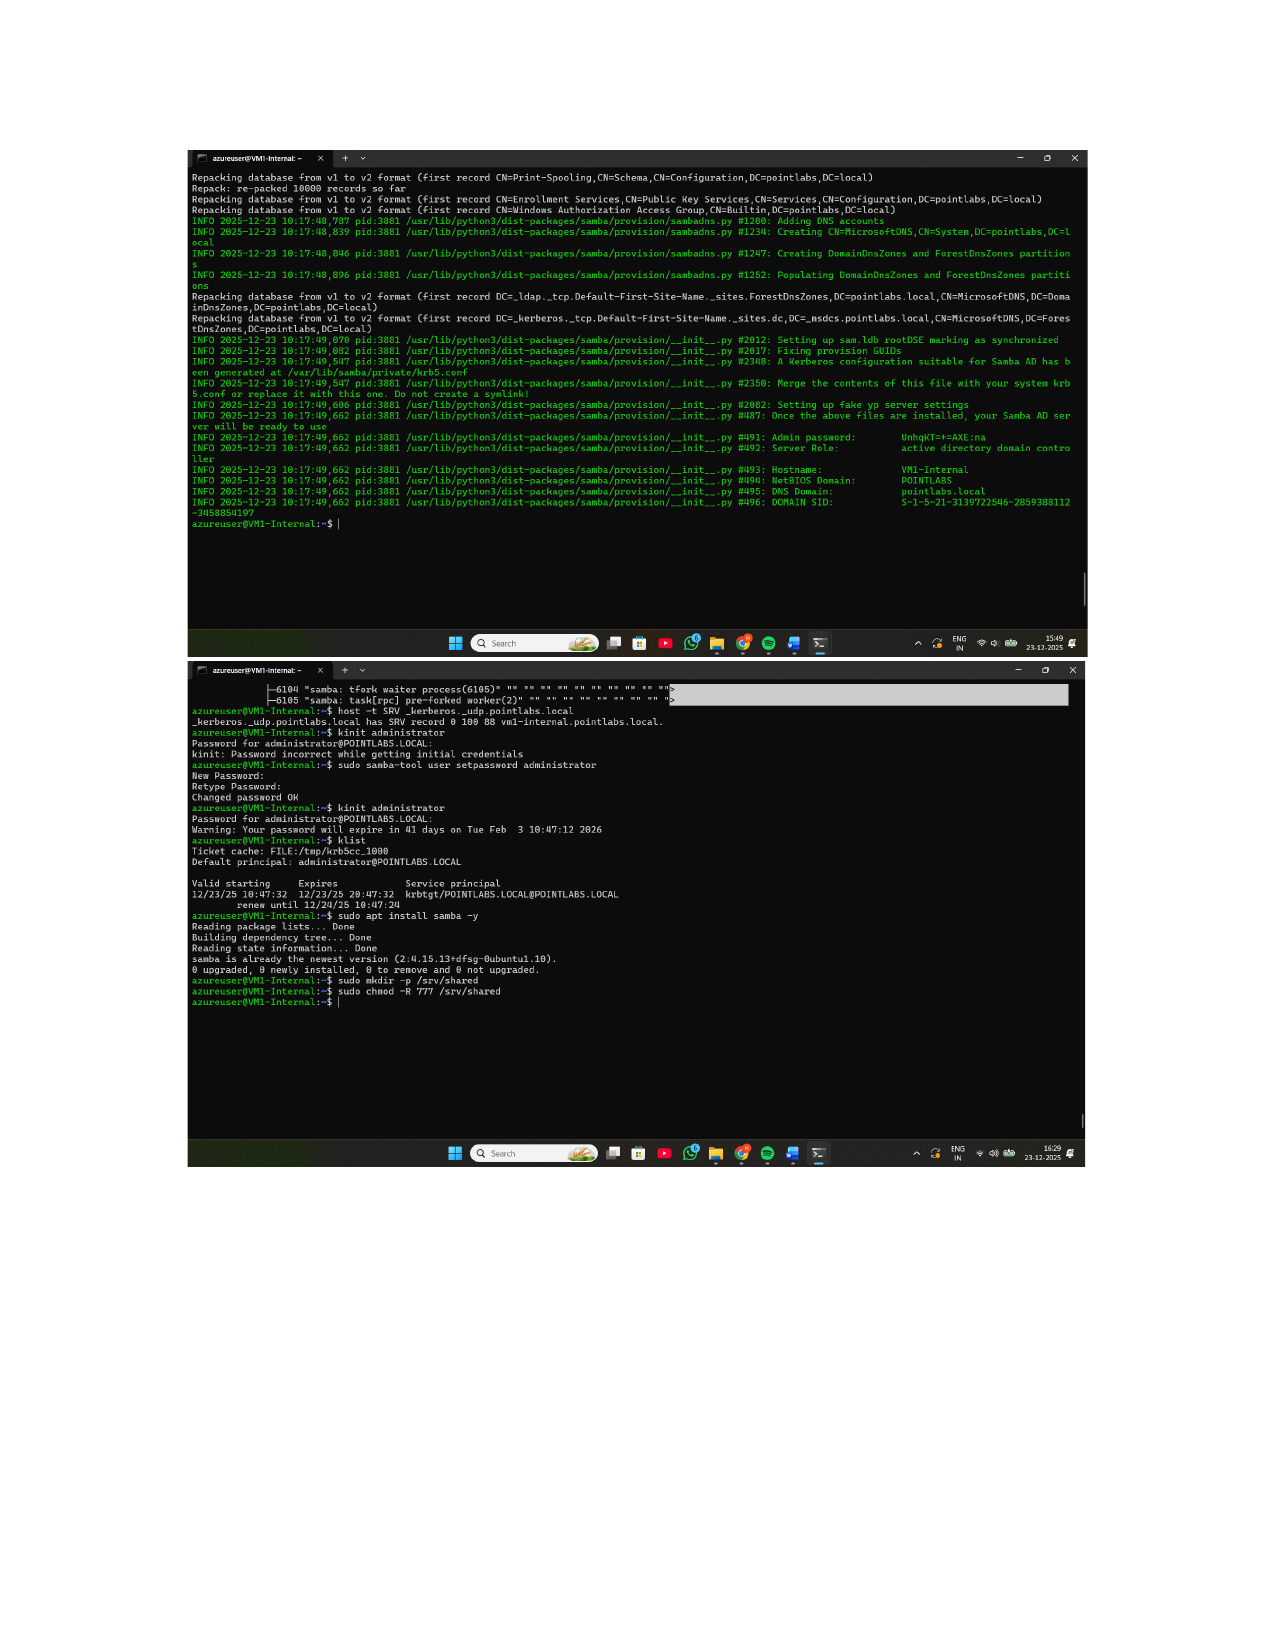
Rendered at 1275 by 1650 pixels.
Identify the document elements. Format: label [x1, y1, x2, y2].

picture [187, 150, 1088, 657]
picture [187, 661, 1085, 1167]
